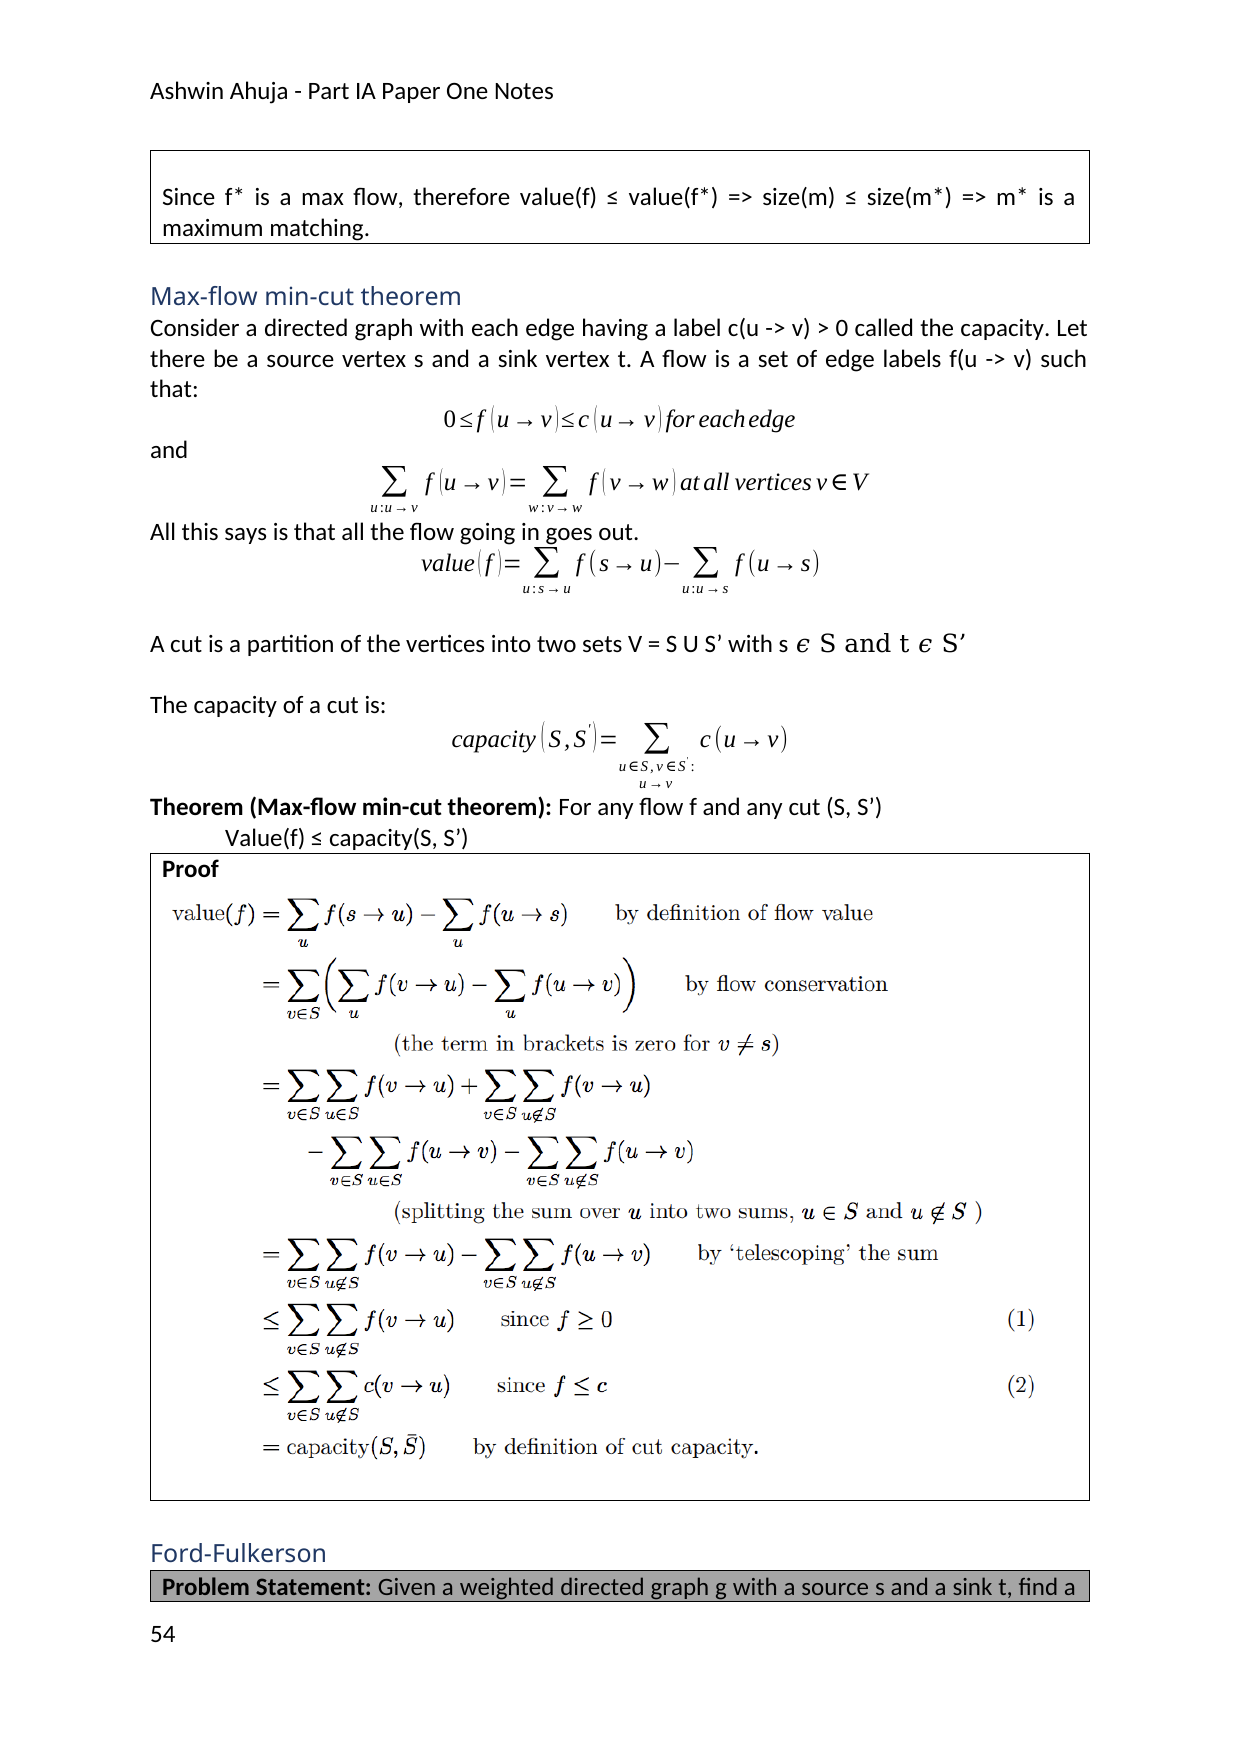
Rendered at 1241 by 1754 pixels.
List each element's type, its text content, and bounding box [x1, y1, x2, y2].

subtitle Ford-Fulkerson [150, 1536, 1090, 1570]
table_header Proof [151, 854, 1089, 1500]
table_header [151, 1571, 1089, 1601]
picture [161, 884, 1047, 1470]
text Value(f) ≤ capacity(S, S’) [150, 822, 1090, 853]
text Consider a directed graph with each edge having a label c(u -> v) > 0 called the capacity. Let there be a source vertex s and a sink vertex t. A flow is a set of edge labels f(u -> v) such that: [150, 312, 1090, 404]
text Theorem (Max-flow min-cut theorem): For any flow f and any cut (S, S’) [150, 792, 1090, 822]
text The capacity of a cut is: [150, 689, 1090, 719]
text All this says is that all the flow going in goes out. [150, 516, 1090, 546]
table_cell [151, 151, 1089, 243]
subtitle Max-flow min-cut theorem [150, 278, 1090, 312]
text A cut is a partition of the vertices into two sets V = S U S’ with s 𝜖 S and t 𝜖 S’ [150, 628, 1090, 659]
text and [150, 434, 1090, 465]
